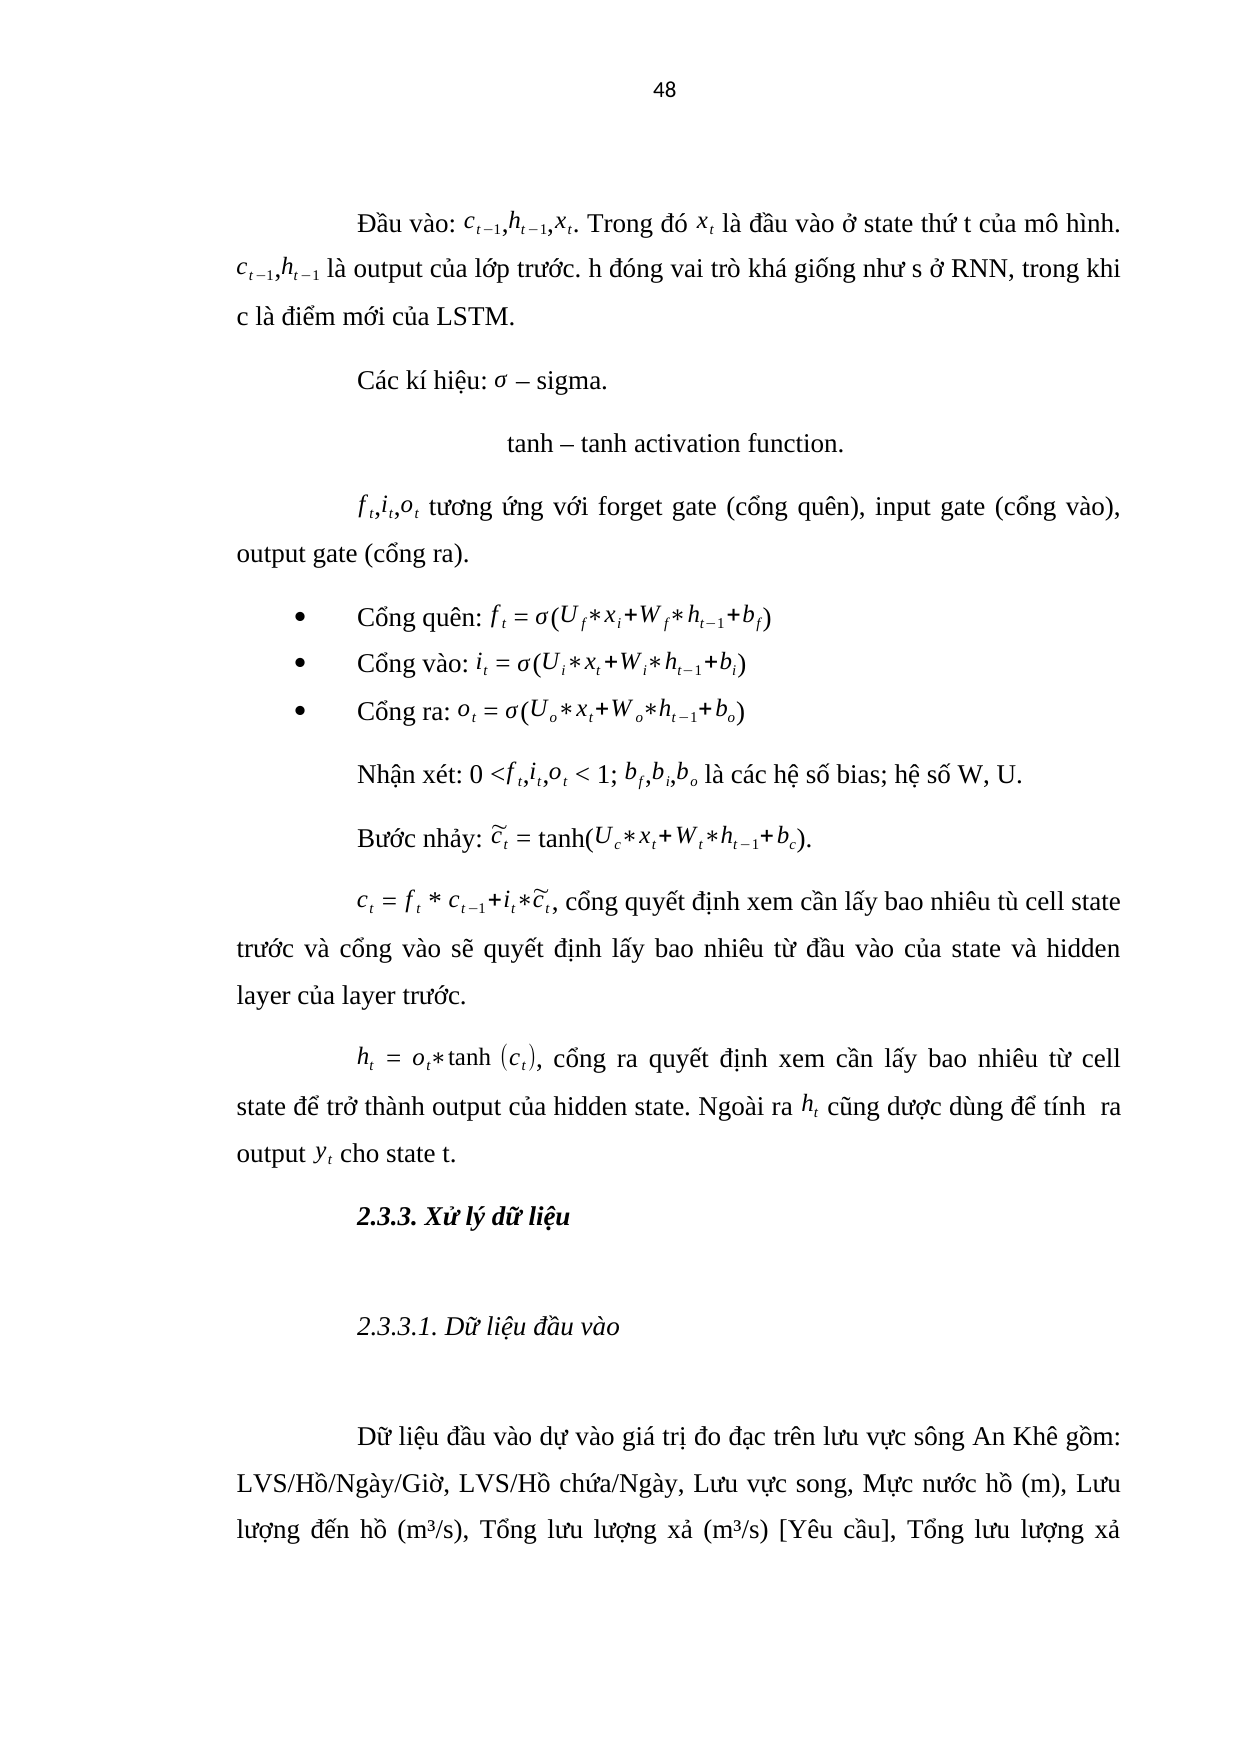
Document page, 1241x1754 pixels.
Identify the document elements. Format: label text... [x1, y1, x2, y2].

subtitle 2.3.3.1. Dữ liệu đầu vào [236, 1310, 1122, 1341]
text Nhận xét: 0 <,, < 1; ,, là các hệ số bias; hệ số W, U. [236, 758, 1122, 789]
list Cổng vào: = () [236, 648, 1122, 679]
text Các kí hiệu: – sigma. [236, 364, 1122, 395]
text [236, 1420, 1122, 1544]
text tanh – tanh activation function. [236, 427, 1122, 458]
text Bước nhảy: = tanh(). [236, 822, 1122, 853]
text ,, tương ứng với forget gate (cổng quên), input gate (cổng vào), output gate (cổng ra). [236, 490, 1122, 568]
text Đầu vào: ,,. Trong đó là đầu vào ở state thứ t của mô hình. , là output của lớp trước. h đóng vai trò khá giống như s ở RNN, trong khi c là điểm mới của LSTM. [236, 207, 1122, 332]
list Cổng quên: = () [236, 601, 1122, 632]
text = * , cổng quyết định xem cần lấy bao nhiêu tù cell state trước và cổng vào sẽ quyết định lấy bao nhiêu từ đầu vào của state và hidden layer của layer trước. [236, 885, 1122, 1010]
list Cổng ra: = () [236, 694, 1122, 726]
text = , cổng ra quyết định xem cần lấy bao nhiêu từ cell state để trở thành output của hidden state. Ngoài ra cũng dược dùng để tính ra output cho state t. [236, 1042, 1122, 1168]
subtitle 2.3.3. Xử lý dữ liệu [236, 1200, 1122, 1231]
